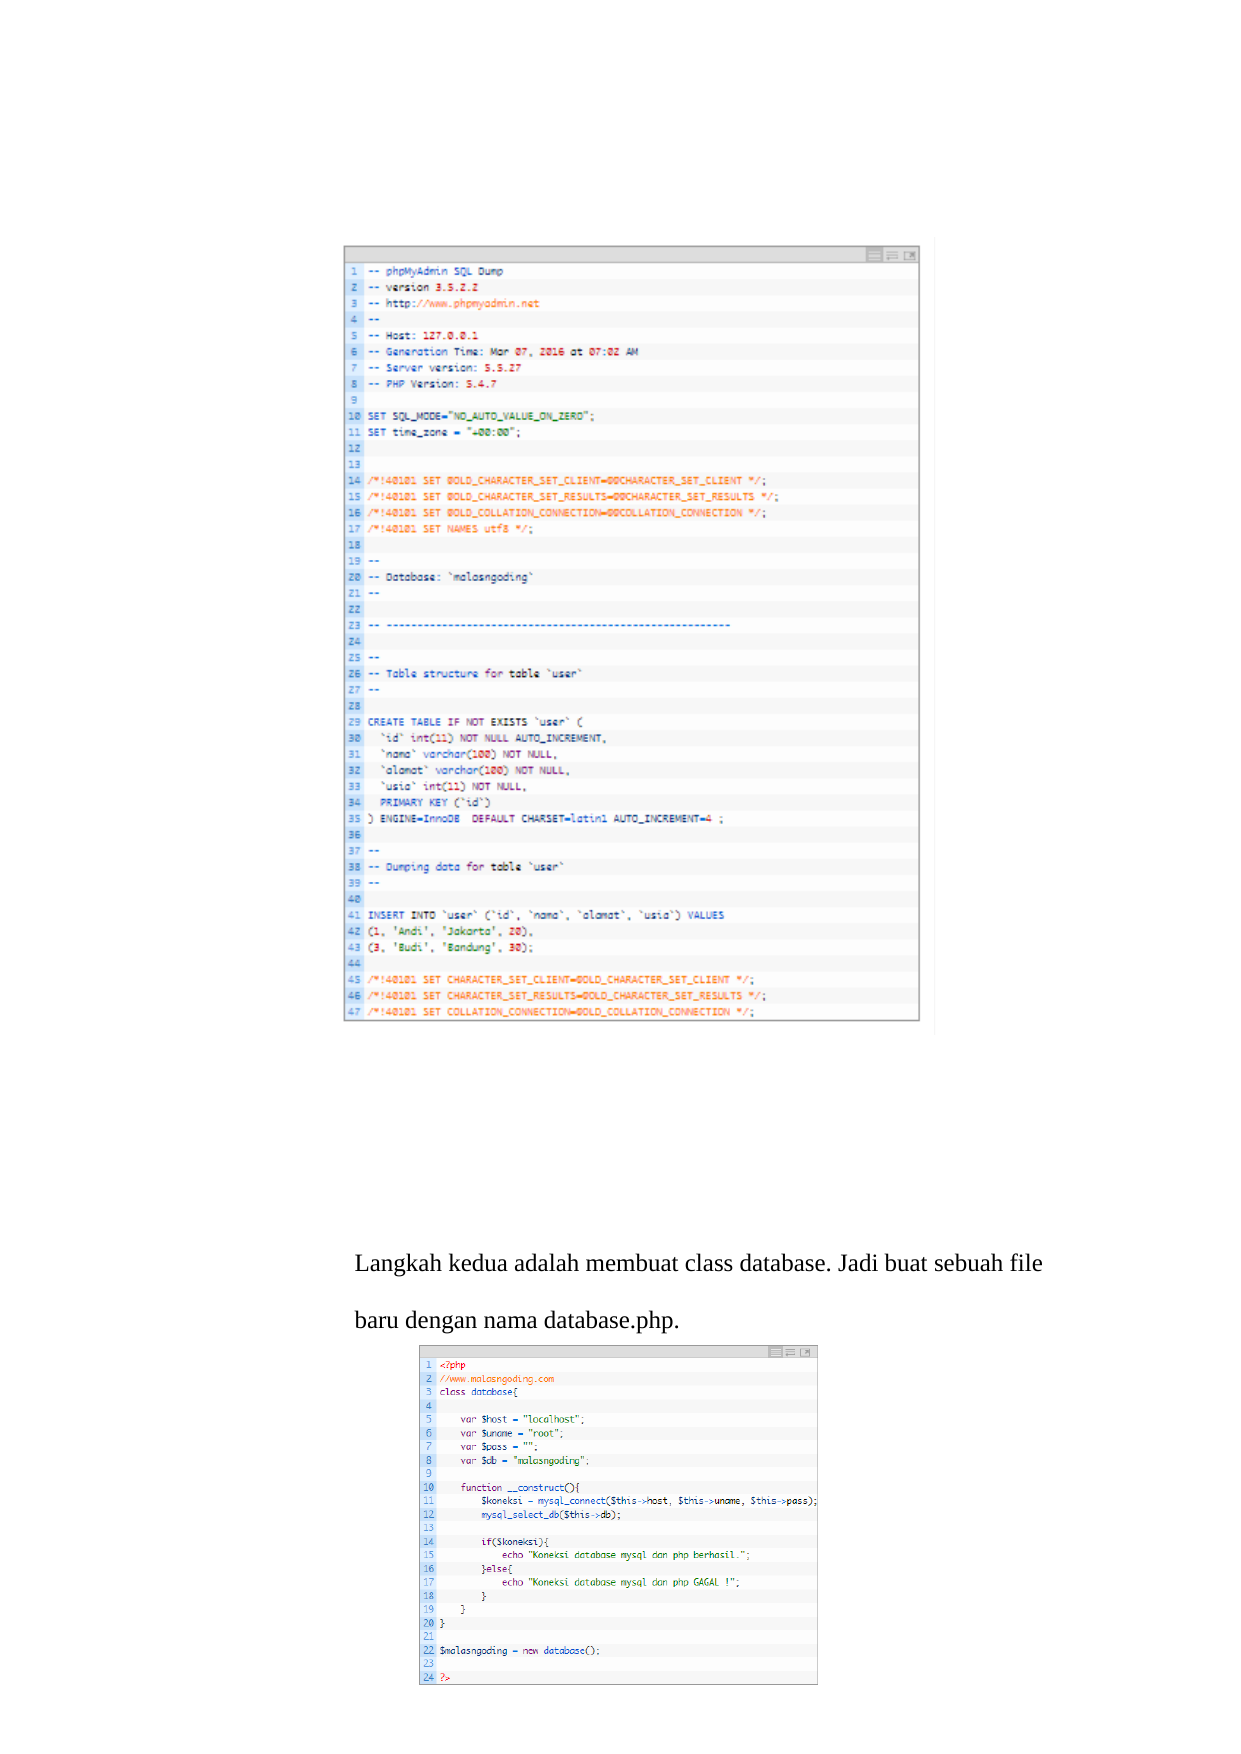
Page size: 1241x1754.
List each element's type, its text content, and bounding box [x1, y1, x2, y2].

picture [415, 1342, 822, 1688]
text Langkah kedua adalah membuat class database. Jadi buat sebuah file baru dengan nama database.php. [354, 1248, 1063, 1334]
picture [334, 237, 936, 1035]
